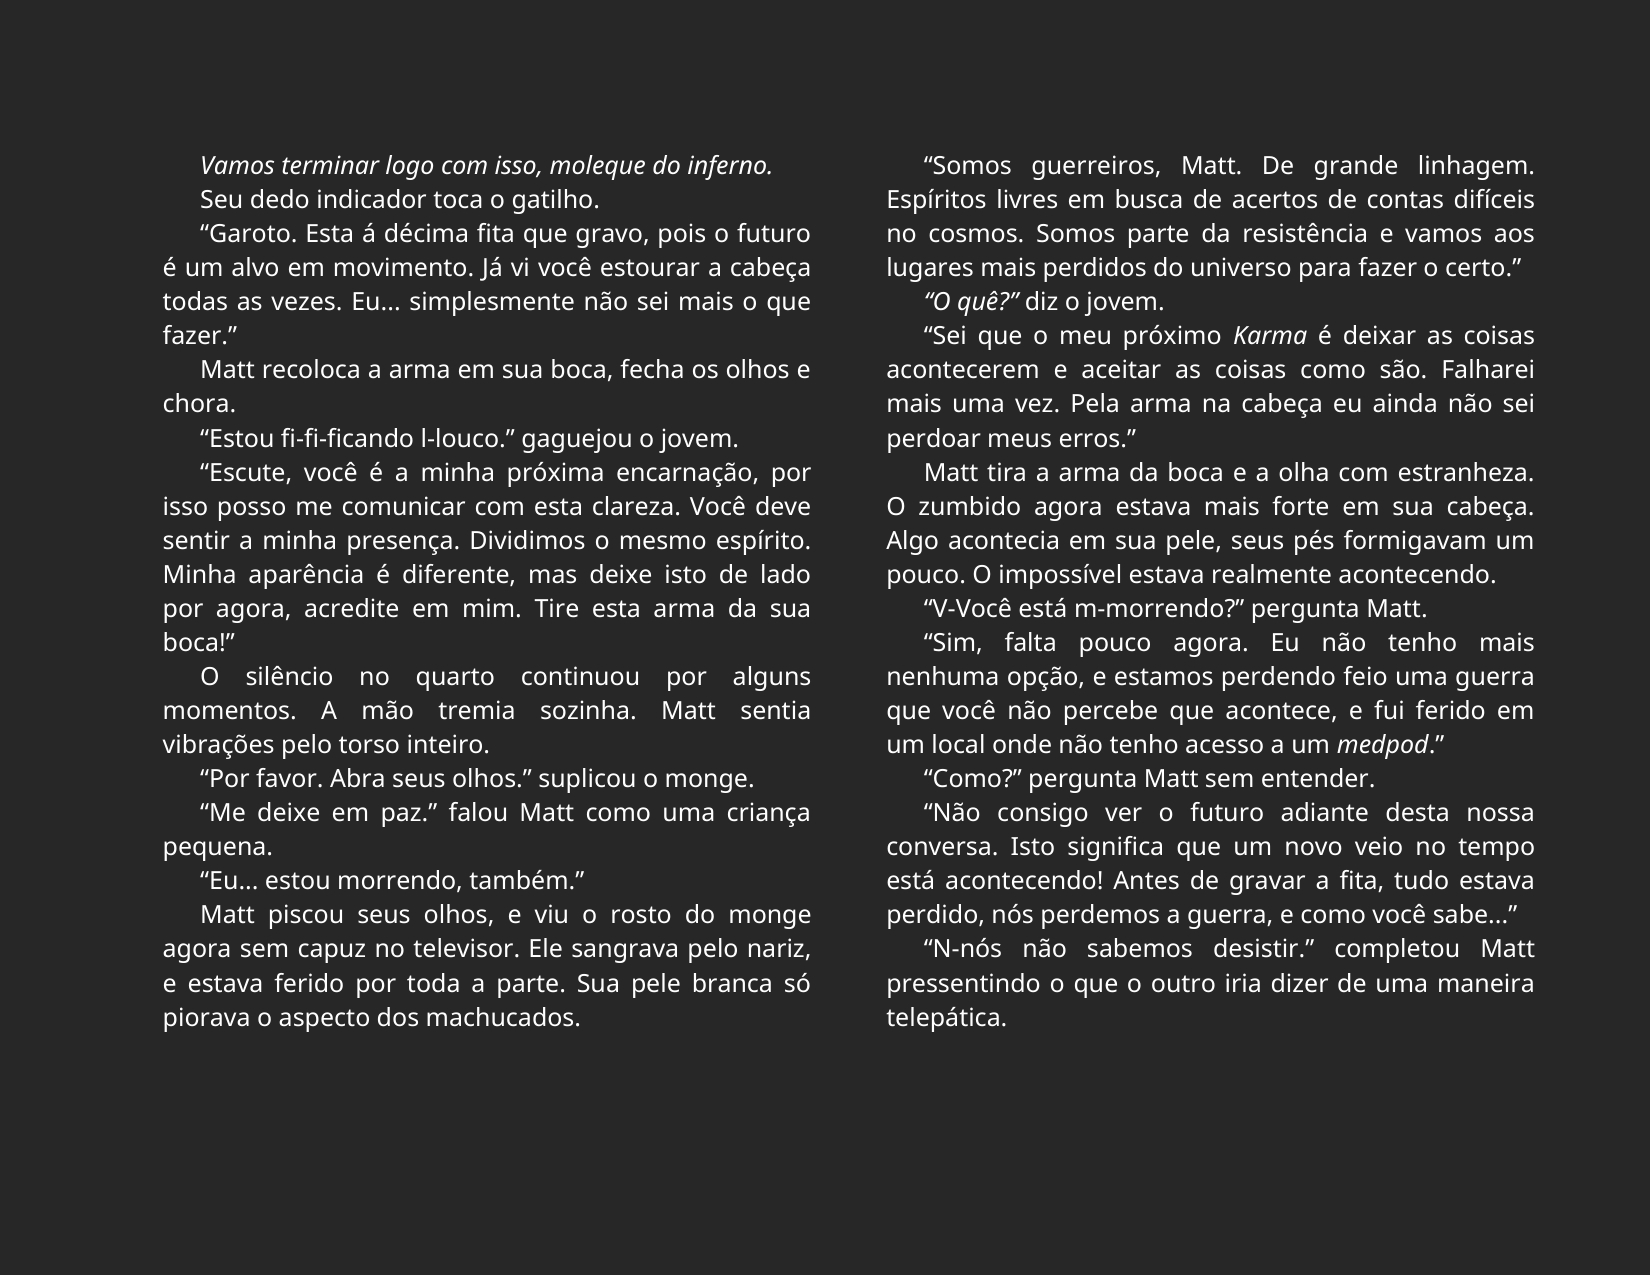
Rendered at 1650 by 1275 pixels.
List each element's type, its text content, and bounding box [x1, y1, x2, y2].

text “O quê?” diz o jovem. [886, 284, 1536, 318]
text “Por favor. Abra seus olhos.” suplicou o monge. [162, 761, 812, 795]
text “Estou fi-fi-ficando l-louco.” gaguejou o jovem. [162, 420, 812, 454]
text Vamos terminar logo com isso, moleque do inferno. [162, 148, 812, 182]
text Matt recoloca a arma em sua boca, fecha os olhos e chora. [162, 352, 812, 420]
text “Como?” pergunta Matt sem entender. [886, 761, 1536, 795]
text “Garoto. Esta á décima fita que gravo, pois o futuro é um alvo em movimento. Já vi você estourar a cabeça todas as vezes. Eu... simplesmente não sei mais o que fazer.” [162, 216, 812, 352]
text “Somos guerreiros, Matt. De grande linhagem. Espíritos livres em busca de acertos de contas difíceis no cosmos. Somos parte da resistência e vamos aos lugares mais perdidos do universo para fazer o certo.” [886, 148, 1536, 284]
text “N-nós não sabemos desistir.” completou Matt pressentindo o que o outro iria dizer de uma maneira telepática. [886, 931, 1536, 1033]
text “Escute, você é a minha próxima encarnação, por isso posso me comunicar com esta clareza. Você deve sentir a minha presença. Dividimos o mesmo espírito. Minha aparência é diferente, mas deixe isto de lado por agora, acredite em mim. Tire esta arma da sua boca!” [162, 454, 812, 659]
text “Eu... estou morrendo, também.” [162, 863, 812, 897]
text O silêncio no quarto continuou por alguns momentos. A mão tremia sozinha. Matt sentia vibrações pelo torso inteiro. [162, 659, 812, 761]
text “Não consigo ver o futuro adiante desta nossa conversa. Isto significa que um novo veio no tempo está acontecendo! Antes de gravar a fita, tudo estava perdido, nós perdemos a guerra, e como você sabe...” [886, 795, 1536, 931]
text “Sim, falta pouco agora. Eu não tenho mais nenhuma opção, e estamos perdendo feio uma guerra que você não percebe que acontece, e fui ferido em um local onde não tenho acesso a um medpod.” [886, 624, 1536, 761]
text “V-Você está m-morrendo?” pergunta Matt. [886, 591, 1536, 624]
text Seu dedo indicador toca o gatilho. [162, 182, 812, 216]
text Matt piscou seus olhos, e viu o rosto do monge agora sem capuz no televisor. Ele sangrava pelo nariz, e estava ferido por toda a parte. Sua pele branca só piorava o aspecto dos machucados. [162, 897, 812, 1033]
text Matt tira a arma da boca e a olha com estranheza. O zumbido agora estava mais forte em sua cabeça. Algo acontecia em sua pele, seus pés formigavam um pouco. O impossível estava realmente acontecendo. [886, 454, 1536, 591]
text “Sei que o meu próximo Karma é deixar as coisas acontecerem e aceitar as coisas como são. Falharei mais uma vez. Pela arma na cabeça eu ainda não sei perdoar meus erros.” [886, 318, 1536, 454]
text “Me deixe em paz.” falou Matt como uma criança pequena. [162, 795, 812, 863]
